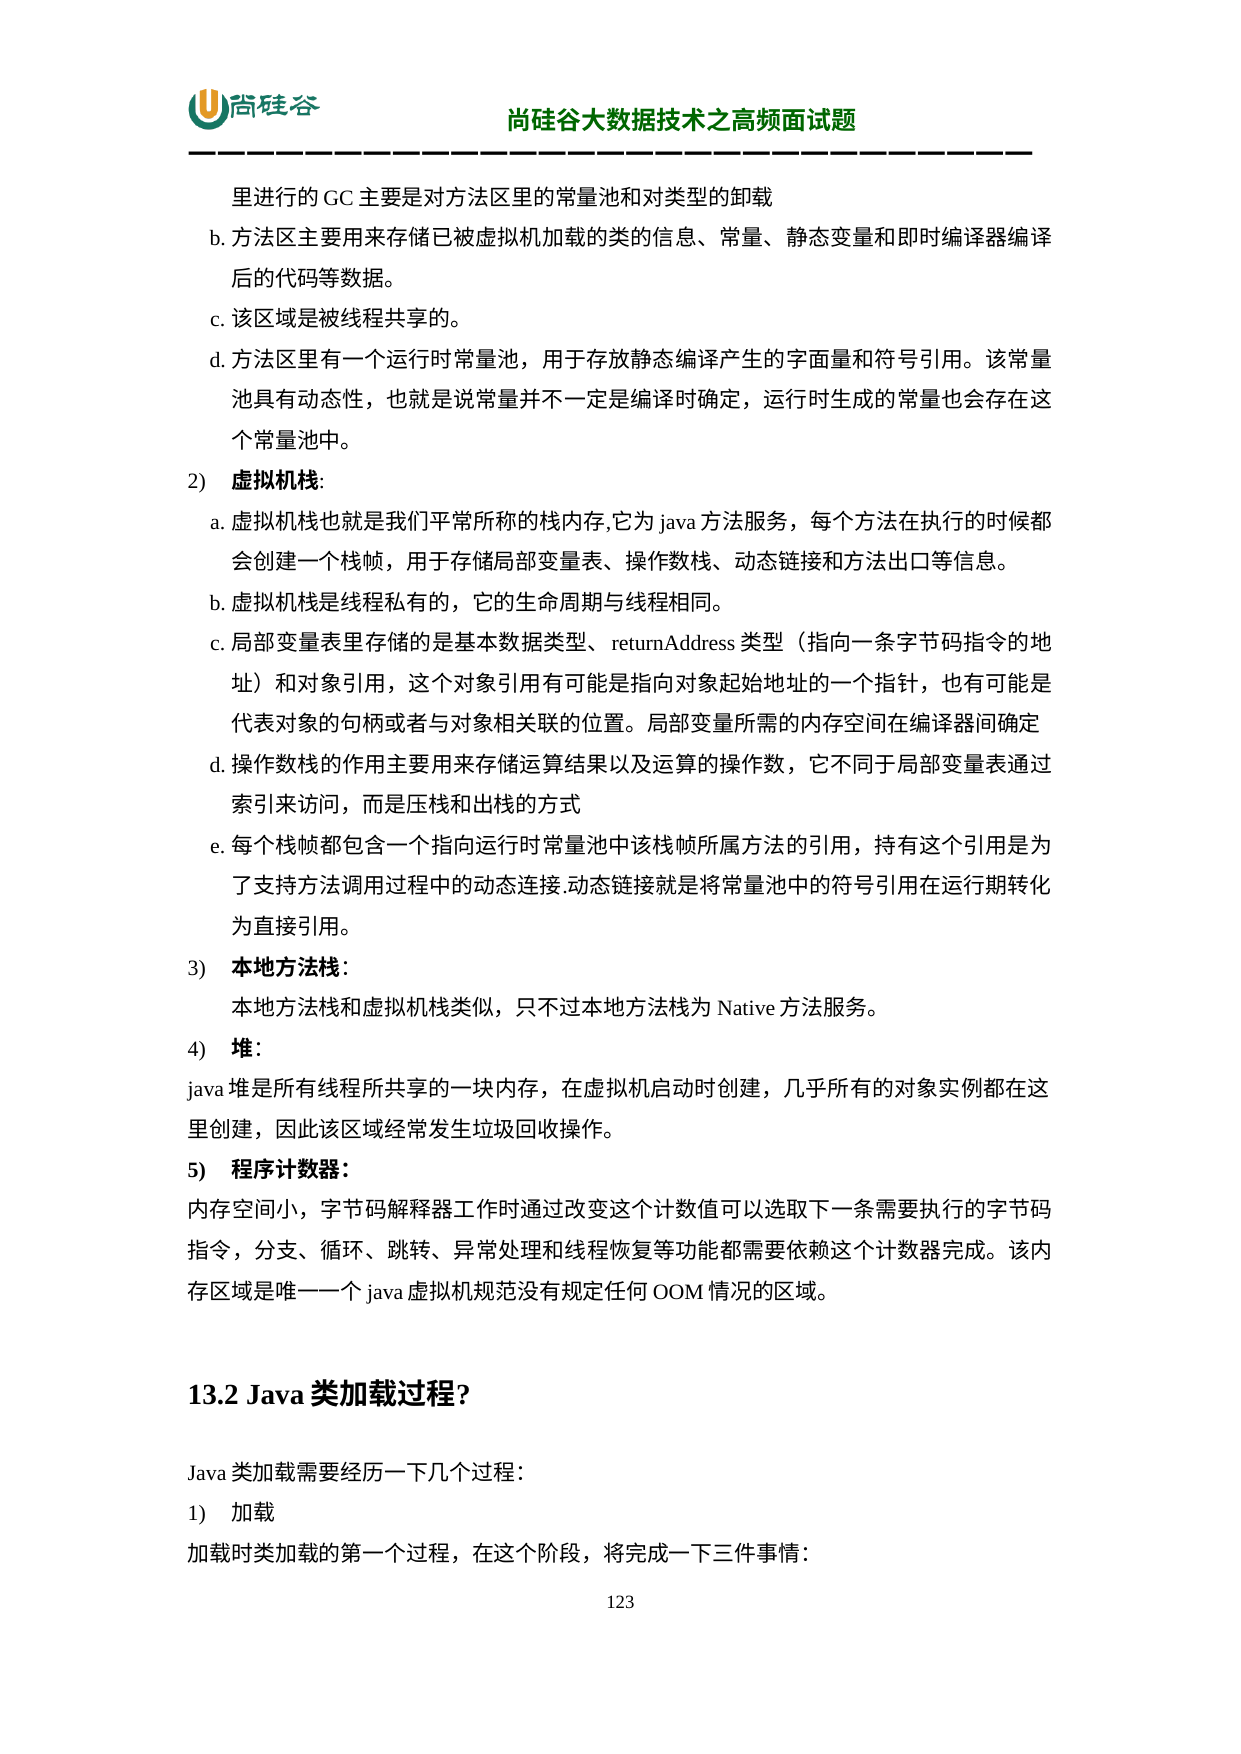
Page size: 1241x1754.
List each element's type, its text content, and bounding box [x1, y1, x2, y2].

picture [187, 88, 320, 130]
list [217, 179, 1053, 212]
text 内存空间小，字节码解释器工作时通过改变这个计数值可以选取下一条需要执行的字节码指令，分支、循环、跳转、异常处理和线程恢复等功能都需要依赖这个计数器完成。该内存区域是唯一一个java虚拟机规范没有规定任何OOM情况的区域。 [187, 1192, 1053, 1306]
list 局部变量表里存储的是基本数据类型、returnAddress类型（指向一条字节码指令的地址）和对象引用，这个对象引用有可能是指向对象起始地址的一个指针，也有可能是代表对象的句柄或者与对象相关联的位置。局部变量所需的内存空间在编译器间确定 [217, 625, 1053, 738]
text 加载时类加载的第一个过程，在这个阶段，将完成一下三件事情： [187, 1535, 1053, 1568]
list 虚拟机栈是线程私有的，它的生命周期与线程相同。 [217, 584, 1053, 617]
list 方法区主要用来存储已被虚拟机加载的类的信息、常量、静态变量和即时编译器编译后的代码等数据。 [217, 220, 1053, 293]
text java堆是所有线程所共享的一块内存，在虚拟机启动时创建，几乎所有的对象实例都在这里创建，因此该区域经常发生垃圾回收操作。 [187, 1071, 1053, 1144]
text Java类加载需要经历一下几个过程： [187, 1454, 1053, 1487]
list 操作数栈的作用主要用来存储运算结果以及运算的操作数，它不同于局部变量表通过索引来访问，而是压栈和出栈的方式 [217, 746, 1053, 819]
list 该区域是被线程共享的。 [217, 301, 1053, 333]
list 加载 [187, 1495, 1053, 1527]
list 堆： [187, 1030, 1053, 1063]
list 虚拟机栈: [187, 463, 1053, 495]
list 每个栈帧都包含一个指向运行时常量池中该栈帧所属方法的引用，持有这个引用是为了支持方法调用过程中的动态连接.动态链接就是将常量池中的符号引用在运行期转化为直接引用。 [217, 827, 1053, 941]
list 虚拟机栈也就是我们平常所称的栈内存,它为java方法服务，每个方法在执行的时候都会创建一个栈帧，用于存储局部变量表、操作数栈、动态链接和方法出口等信息。 [217, 503, 1053, 576]
list 方法区里有一个运行时常量池，用于存放静态编译产生的字面量和符号引用。该常量池具有动态性，也就是说常量并不一定是编译时确定，运行时生成的常量也会存在这个常量池中。 [217, 341, 1053, 455]
list 本地方法栈： 本地方法栈和虚拟机栈类似，只不过本地方法栈为Native方法服务。 [187, 949, 1053, 1022]
list 程序计数器： [187, 1152, 1053, 1184]
subtitle 13.2 Java类加载过程? [187, 1359, 1053, 1424]
